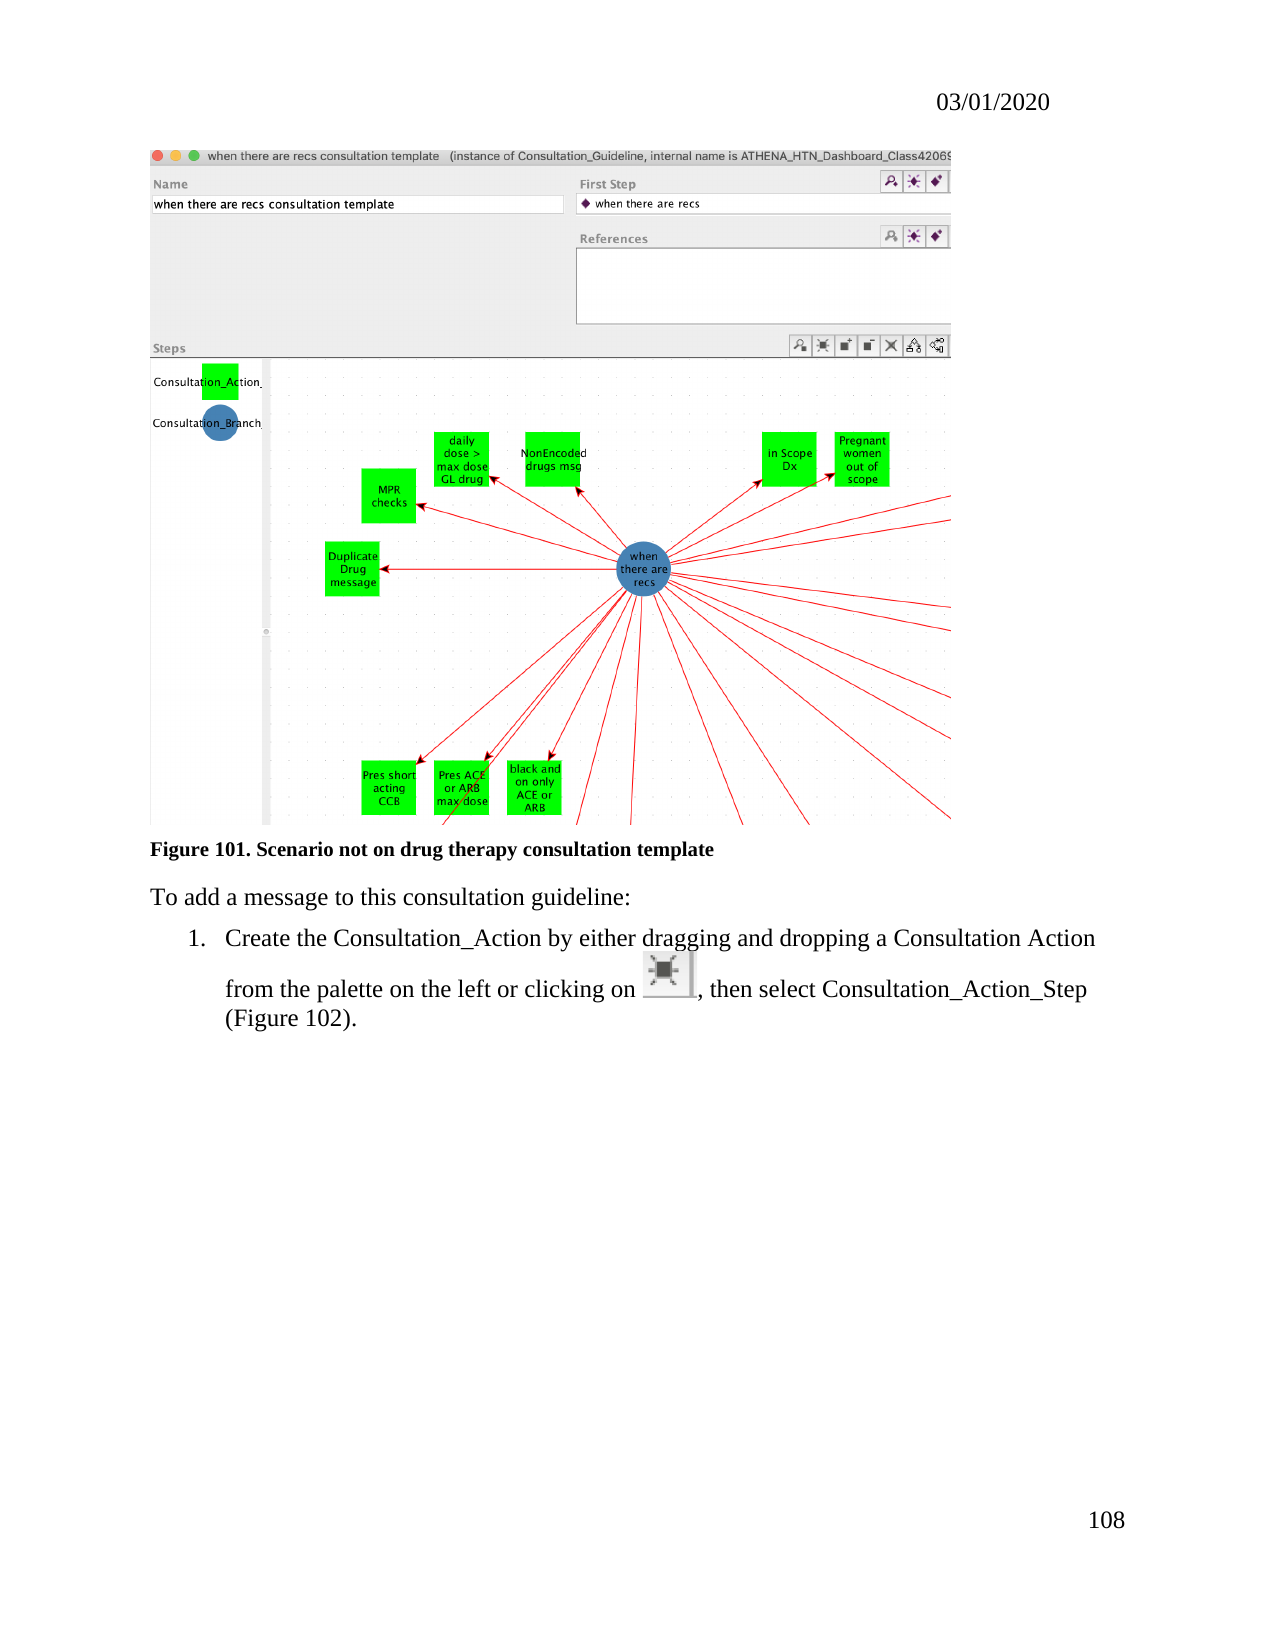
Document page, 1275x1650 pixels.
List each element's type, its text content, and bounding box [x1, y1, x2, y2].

list Create the Consultation_Action by either dragging and dropping a Consultation Action from the palette on the left or clicking on , then select Consultation_Action_Step (Figure 102). [187, 923, 1125, 1032]
text To add a message to this consultation guideline: [150, 882, 1125, 911]
picture [642, 951, 698, 998]
picture [150, 150, 951, 825]
